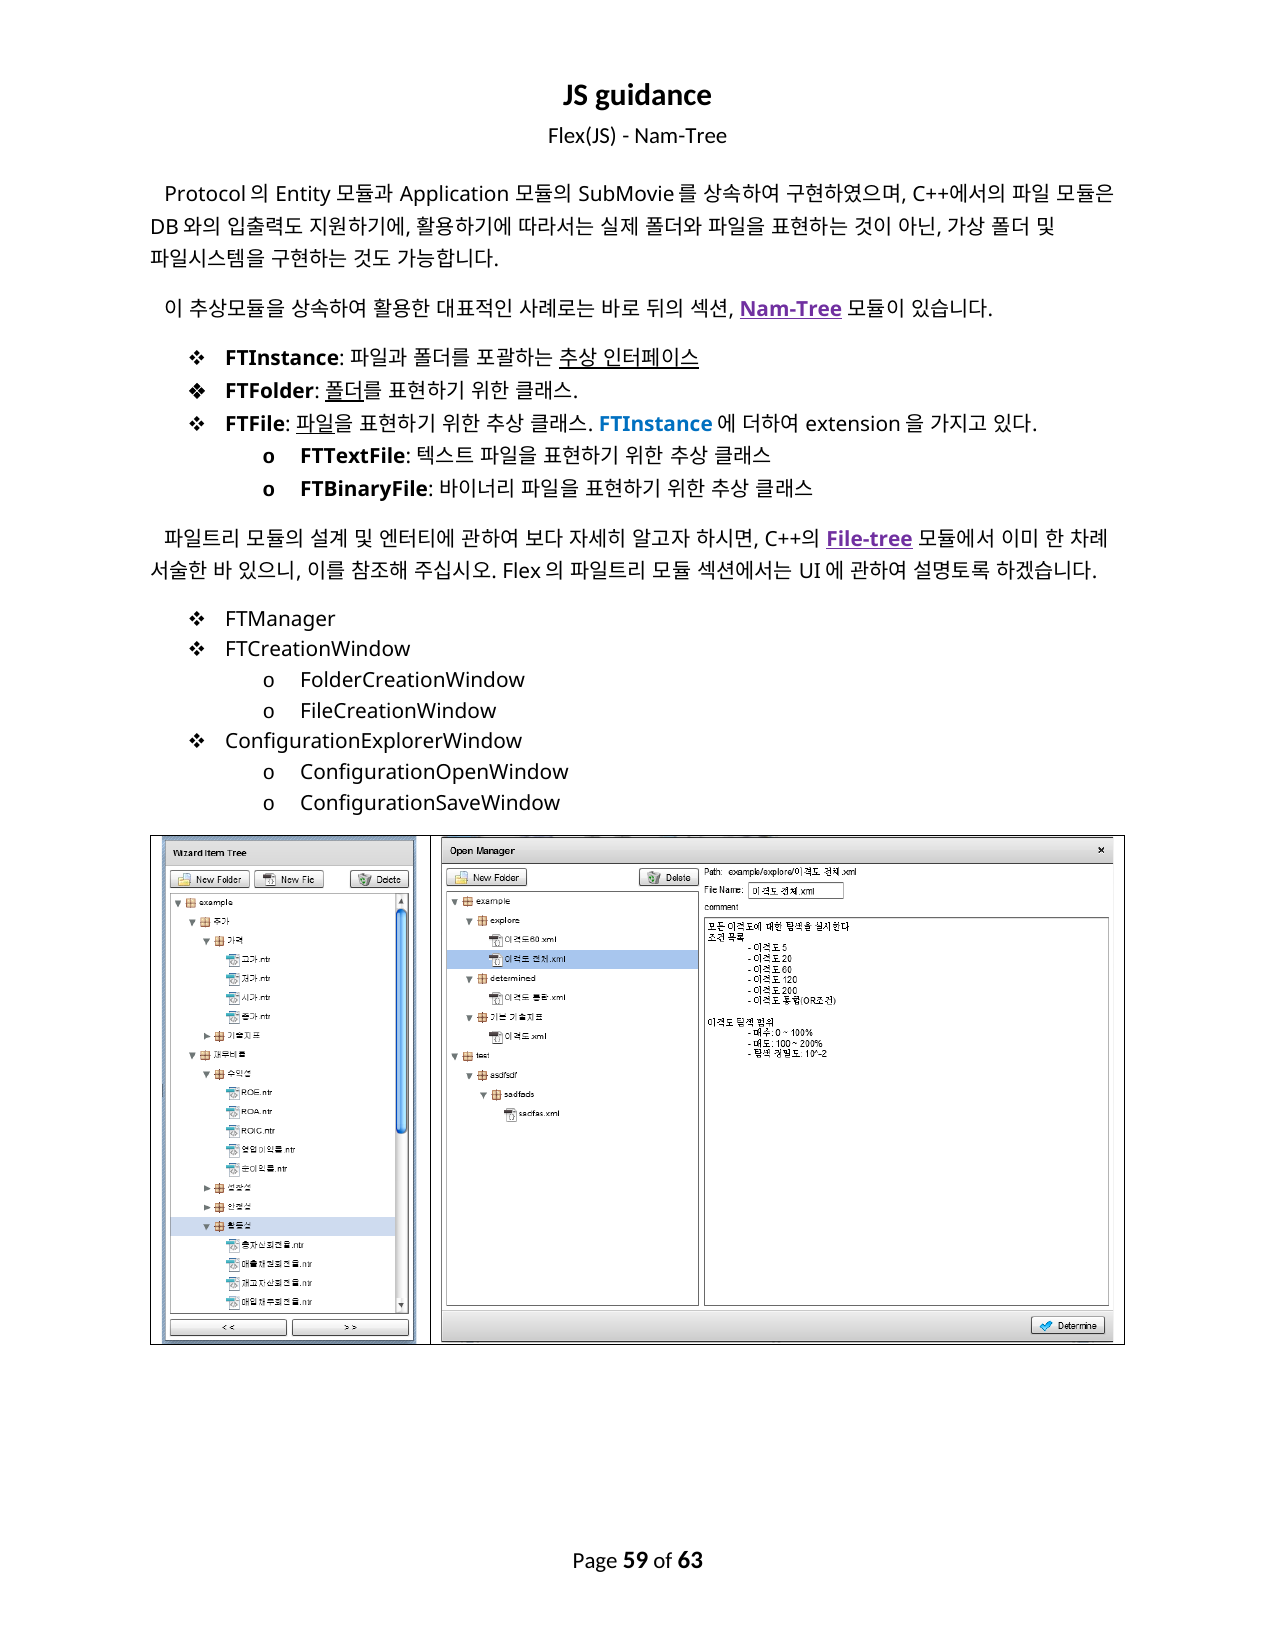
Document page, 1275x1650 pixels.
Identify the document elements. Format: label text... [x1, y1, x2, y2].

list ConfigurationOpenWindow [262, 757, 1125, 786]
list FTFile: 파일을 표현하기 위한 추상 클래스. FTInstance에 더하여 extension을 가지고 있다. [187, 407, 1125, 437]
list FolderCreationWindow [262, 665, 1125, 694]
list FTInstance: 파일과 폴더를 포괄하는 추상 인터페이스 [187, 341, 1125, 372]
list FTManager [187, 604, 1125, 632]
list FTCreationWindow [187, 634, 1125, 663]
list FileCreationWindow [262, 696, 1125, 724]
list ConfigurationSaveWindow [262, 788, 1125, 816]
list ConfigurationExplorerWindow [187, 727, 1125, 755]
text Protocol의 Entity 모듈과 Application 모듈의 SubMovie를 상속하여 구현하였으며, C++에서의 파일 모듈은 DB와의 입출력도 지원하기에, 활용하기에 따라서는 실제 폴더와 파일을 표현하는 것이 아닌, 가상 폴더 및 파일시스템을 구현하는 것도 가능합니다. [150, 177, 1125, 273]
list FTTextFile: 텍스트 파일을 표현하기 위한 추상 클래스 [262, 439, 1125, 470]
table_header [431, 836, 1124, 1344]
text 파일트리 모듈의 설계 및 엔터티에 관하여 보다 자세히 알고자 하시면, C++의 File-tree 모듈에서 이미 한 차례 서술한 바 있으니, 이를 참조해 주십시오. Flex의 파일트리 모듈 섹션에서는 UI에 관하여 설명토록 하겠습니다. [150, 522, 1125, 585]
picture [161, 836, 417, 1344]
list FTFolder: 폴더를 표현하기 위한 클래스. [187, 374, 1125, 404]
picture [441, 836, 1114, 1343]
table_header [151, 836, 161, 1344]
list FTBinaryFile: 바이너리 파일을 표현하기 위한 추상 클래스 [262, 472, 1125, 503]
table_header [417, 836, 430, 1344]
text 이 추상모듈을 상속하여 활용한 대표적인 사례로는 바로 뒤의 섹션, Nam-Tree 모듈이 있습니다. [150, 292, 1125, 322]
